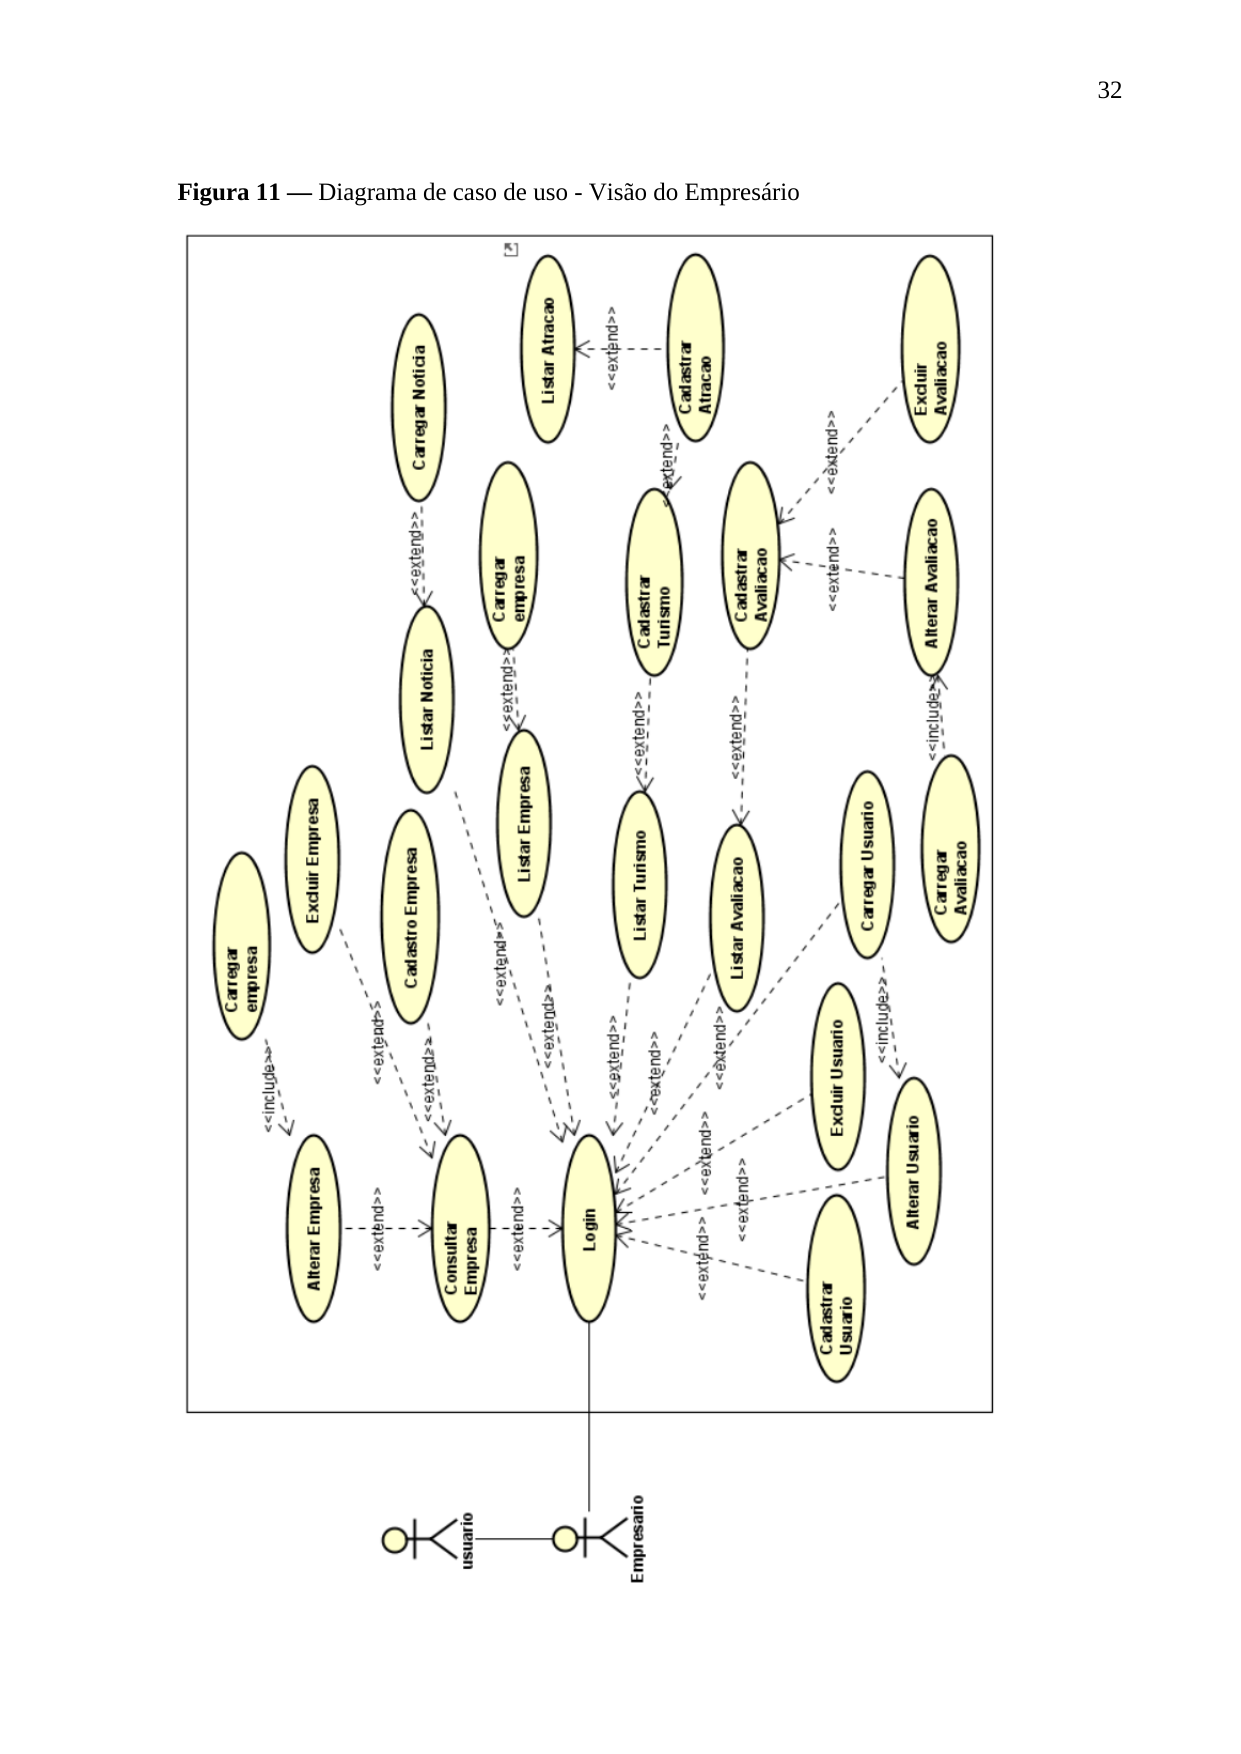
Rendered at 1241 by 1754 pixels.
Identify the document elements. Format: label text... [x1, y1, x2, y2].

picture [179, 226, 1008, 1598]
text Figura 11 — Diagrama de caso de uso - Visão do Empresário [177, 177, 1122, 206]
